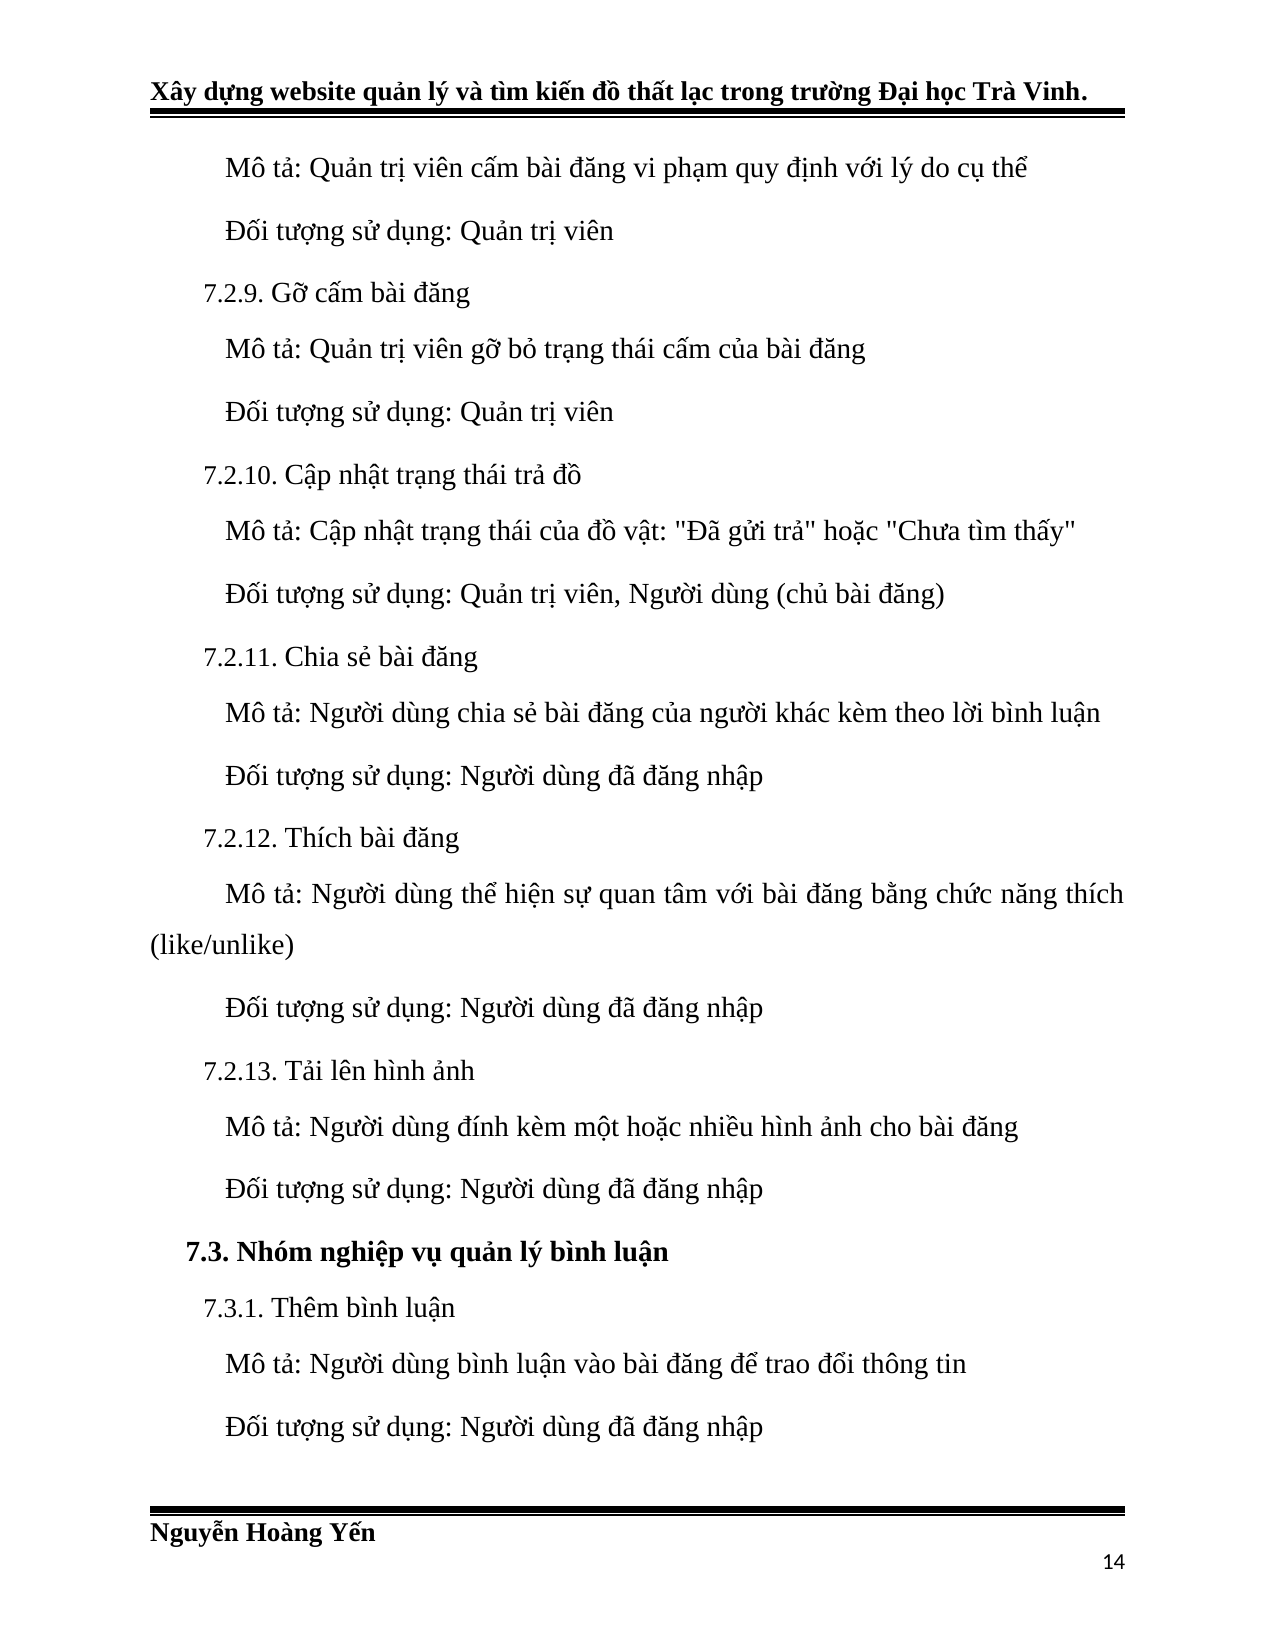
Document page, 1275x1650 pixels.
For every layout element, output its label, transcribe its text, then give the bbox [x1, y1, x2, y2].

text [150, 1171, 1125, 1205]
text Thích bài đăng [203, 821, 1125, 854]
text Mô tả: Quản trị viên cấm bài đăng vi phạm quy định với lý do cụ thể [150, 150, 1125, 183]
text Đối tượng sử dụng: Quản trị viên, Người dùng (chủ bài đăng) [150, 576, 1125, 610]
text Nhóm nghiệp vụ quản lý bình luận [185, 1234, 1125, 1268]
text Đối tượng sử dụng: Người dùng đã đăng nhập [150, 990, 1125, 1023]
text Tải lên hình ảnh [203, 1053, 1125, 1086]
text Đối tượng sử dụng: Quản trị viên [150, 394, 1125, 428]
text Đối tượng sử dụng: Người dùng đã đăng nhập [150, 758, 1125, 791]
text Mô tả: Người dùng thể hiện sự quan tâm với bài đăng bằng chức năng thích (like/unlike) [150, 877, 1125, 961]
text Mô tả: Quản trị viên gỡ bỏ trạng thái cấm của bài đăng [150, 332, 1125, 365]
text Mô tả: Người dùng đính kèm một hoặc nhiều hình ảnh cho bài đăng [150, 1109, 1125, 1142]
text Mô tả: Người dùng bình luận vào bài đăng để trao đổi thông tin [150, 1346, 1125, 1380]
text Gỡ cấm bài đăng [203, 276, 1125, 309]
text Cập nhật trạng thái trả đồ [203, 457, 1125, 491]
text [150, 1409, 1125, 1443]
text Mô tả: Người dùng chia sẻ bài đăng của người khác kèm theo lời bình luận [150, 695, 1125, 728]
text Thêm bình luận [203, 1290, 1125, 1324]
text Chia sẻ bài đăng [203, 639, 1125, 672]
text Đối tượng sử dụng: Quản trị viên [150, 213, 1125, 246]
text Mô tả: Cập nhật trạng thái của đồ vật: "Đã gửi trả" hoặc "Chưa tìm thấy" [150, 513, 1125, 547]
